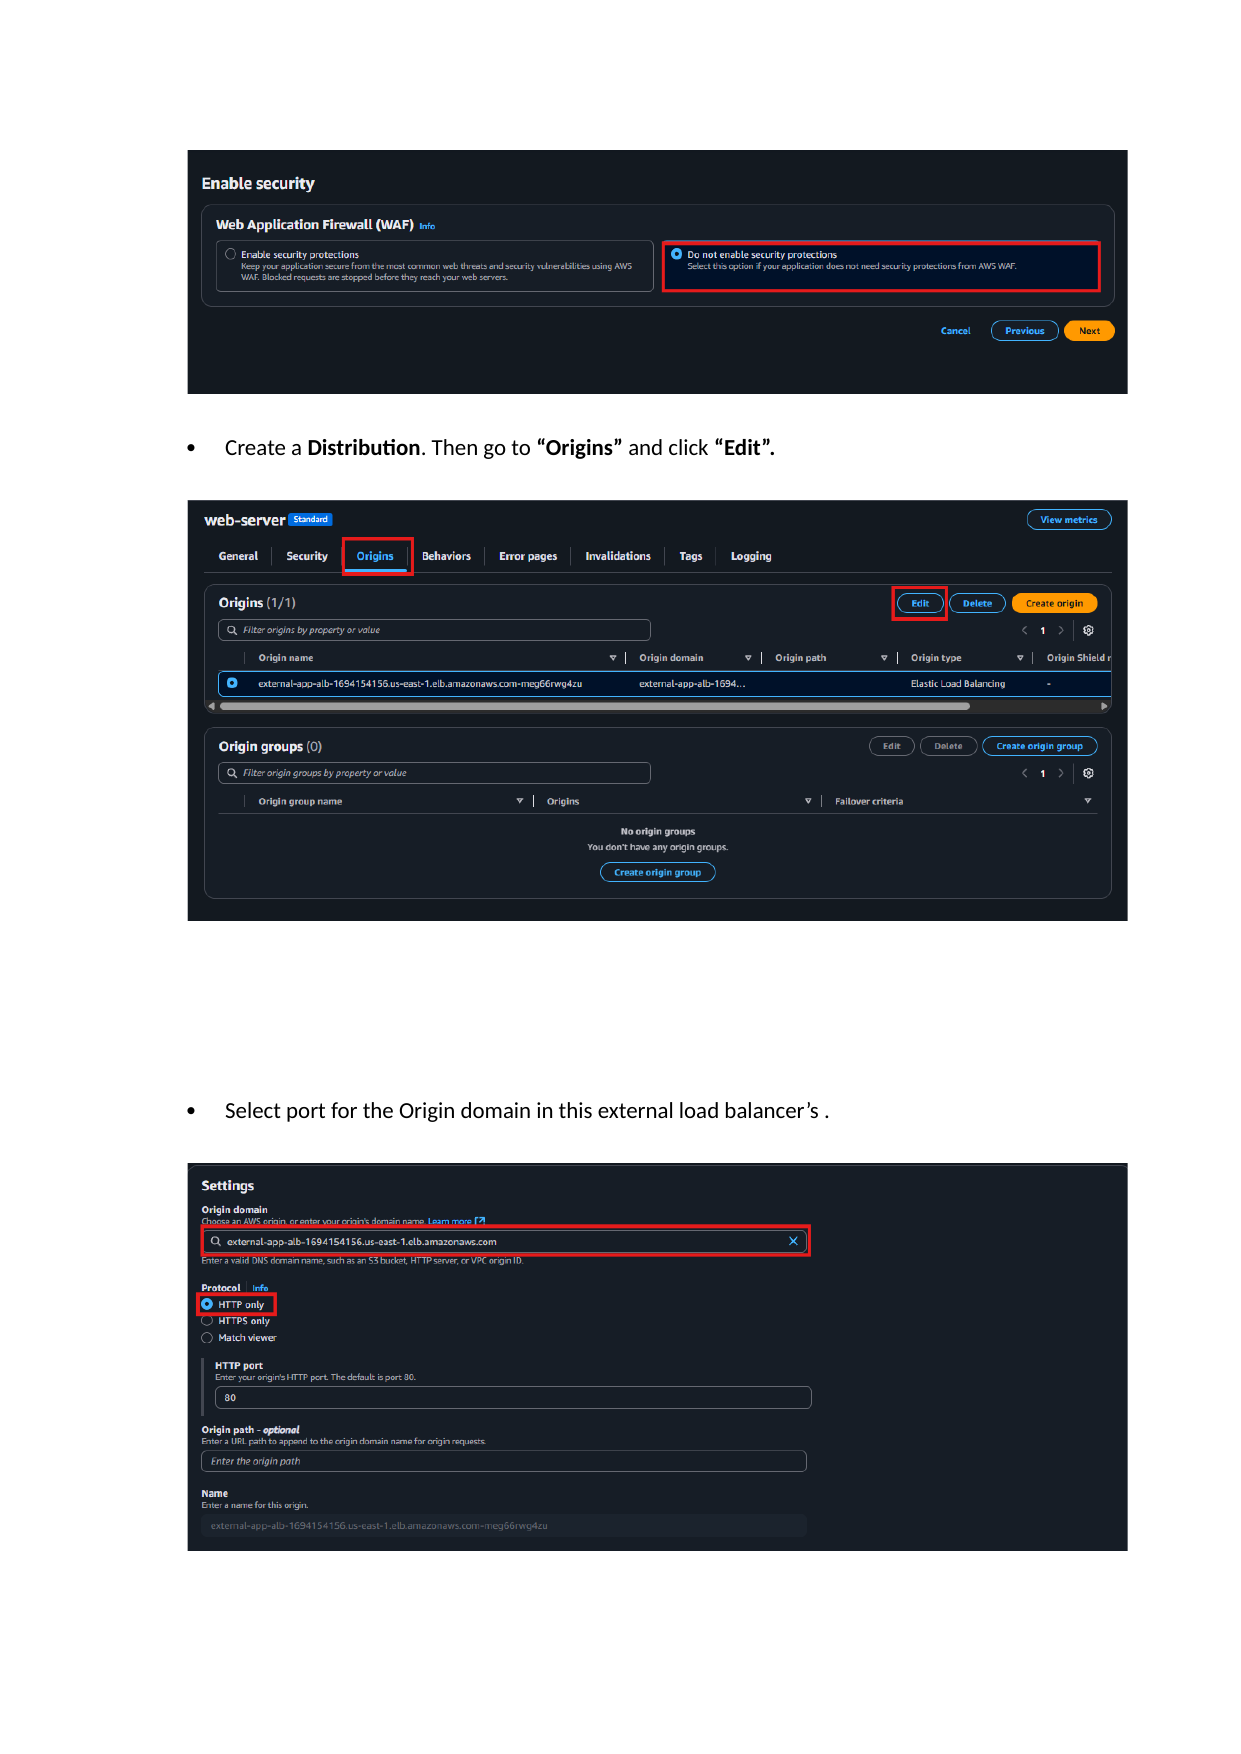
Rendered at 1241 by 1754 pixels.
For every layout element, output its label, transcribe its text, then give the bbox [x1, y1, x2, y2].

picture [187, 500, 1128, 921]
list Select port for the Origin domain in this external load balancer’s . [187, 1096, 1090, 1124]
picture [187, 150, 1128, 394]
picture [187, 1163, 1128, 1551]
list Create a Distribution. Then go to “Origins” and click “Edit”. [187, 433, 1090, 461]
